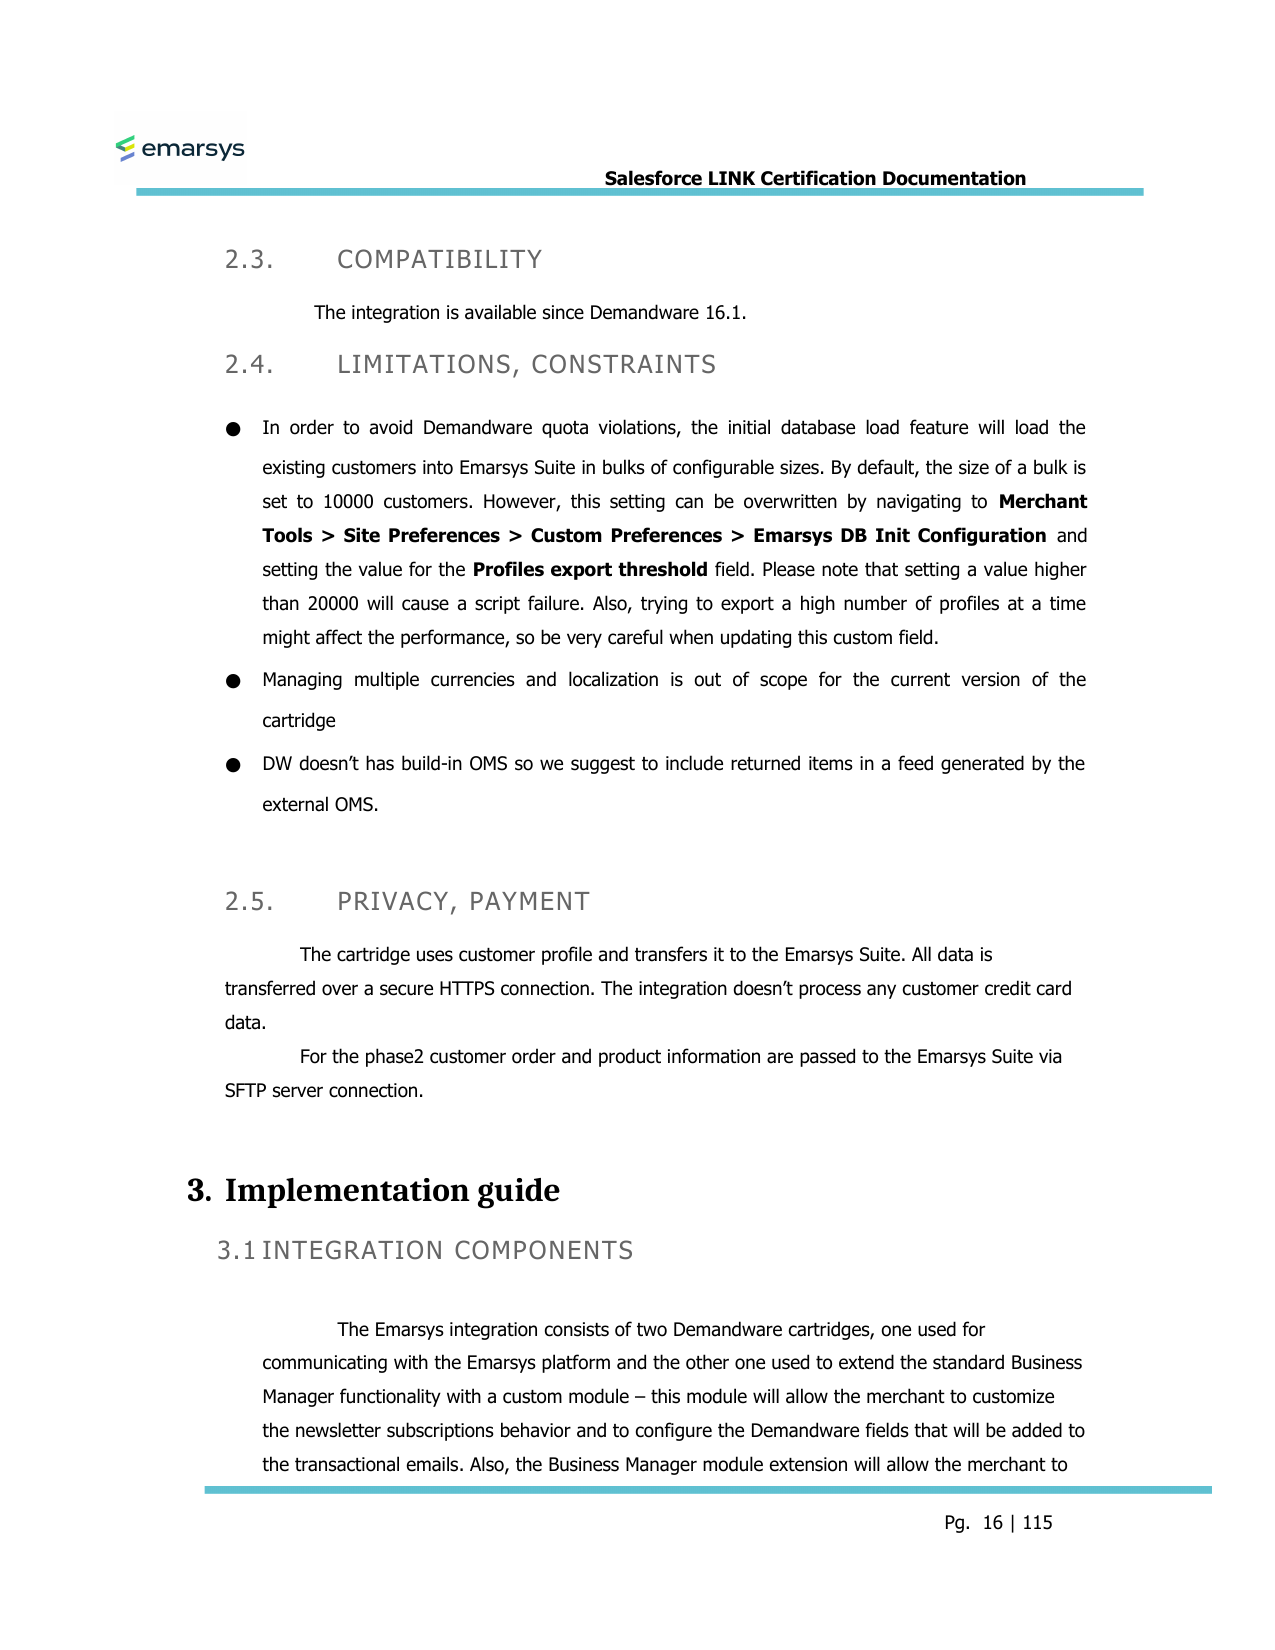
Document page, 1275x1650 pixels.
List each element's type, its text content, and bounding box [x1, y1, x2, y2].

subtitle Integration components [217, 1234, 1087, 1264]
text For the phase2 customer order and product information are passed to the Emarsys Suite via SFTP server connection. [225, 1044, 1087, 1101]
subtitle Compatibility [225, 243, 1087, 273]
picture [113, 111, 247, 185]
list In order to avoid Demandware quota violations, the initial database load feature will load the existing customers into Emarsys Suite in bulks of configurable sizes. By default, the size of a bulk is set to 10000 customers. However, this setting can be overwritten by navigating to Merchant Tools > Site Preferences > Custom Preferences > Emarsys DB Init Configuration and setting the value for the Profiles export threshold field. Please note that setting a value higher than 20000 will cause a script failure. Also, trying to export a high number of profiles at a time might affect the performance, so be very careful when updating this custom field. [225, 406, 1087, 648]
text The cartridge uses customer profile and transfers it to the Emarsys Suite. All data is transferred over a secure HTTPS connection. The integration doesn’t process any customer credit card data. [225, 943, 1087, 1033]
text The integration is available since Demandware 16.1. [239, 301, 1087, 323]
picture [204, 1486, 1212, 1494]
subtitle Implementation guide [187, 1171, 1087, 1209]
subtitle Limitations, constraints [225, 348, 1087, 379]
list Managing multiple currencies and localization is out of scope for the current version of the cartridge [225, 659, 1087, 731]
picture [136, 188, 1144, 196]
subtitle Privacy, Payment [225, 885, 1087, 915]
list DW doesn’t has build-in OMS so we suggest to include returned items in a feed generated by the external OMS. [225, 743, 1087, 815]
